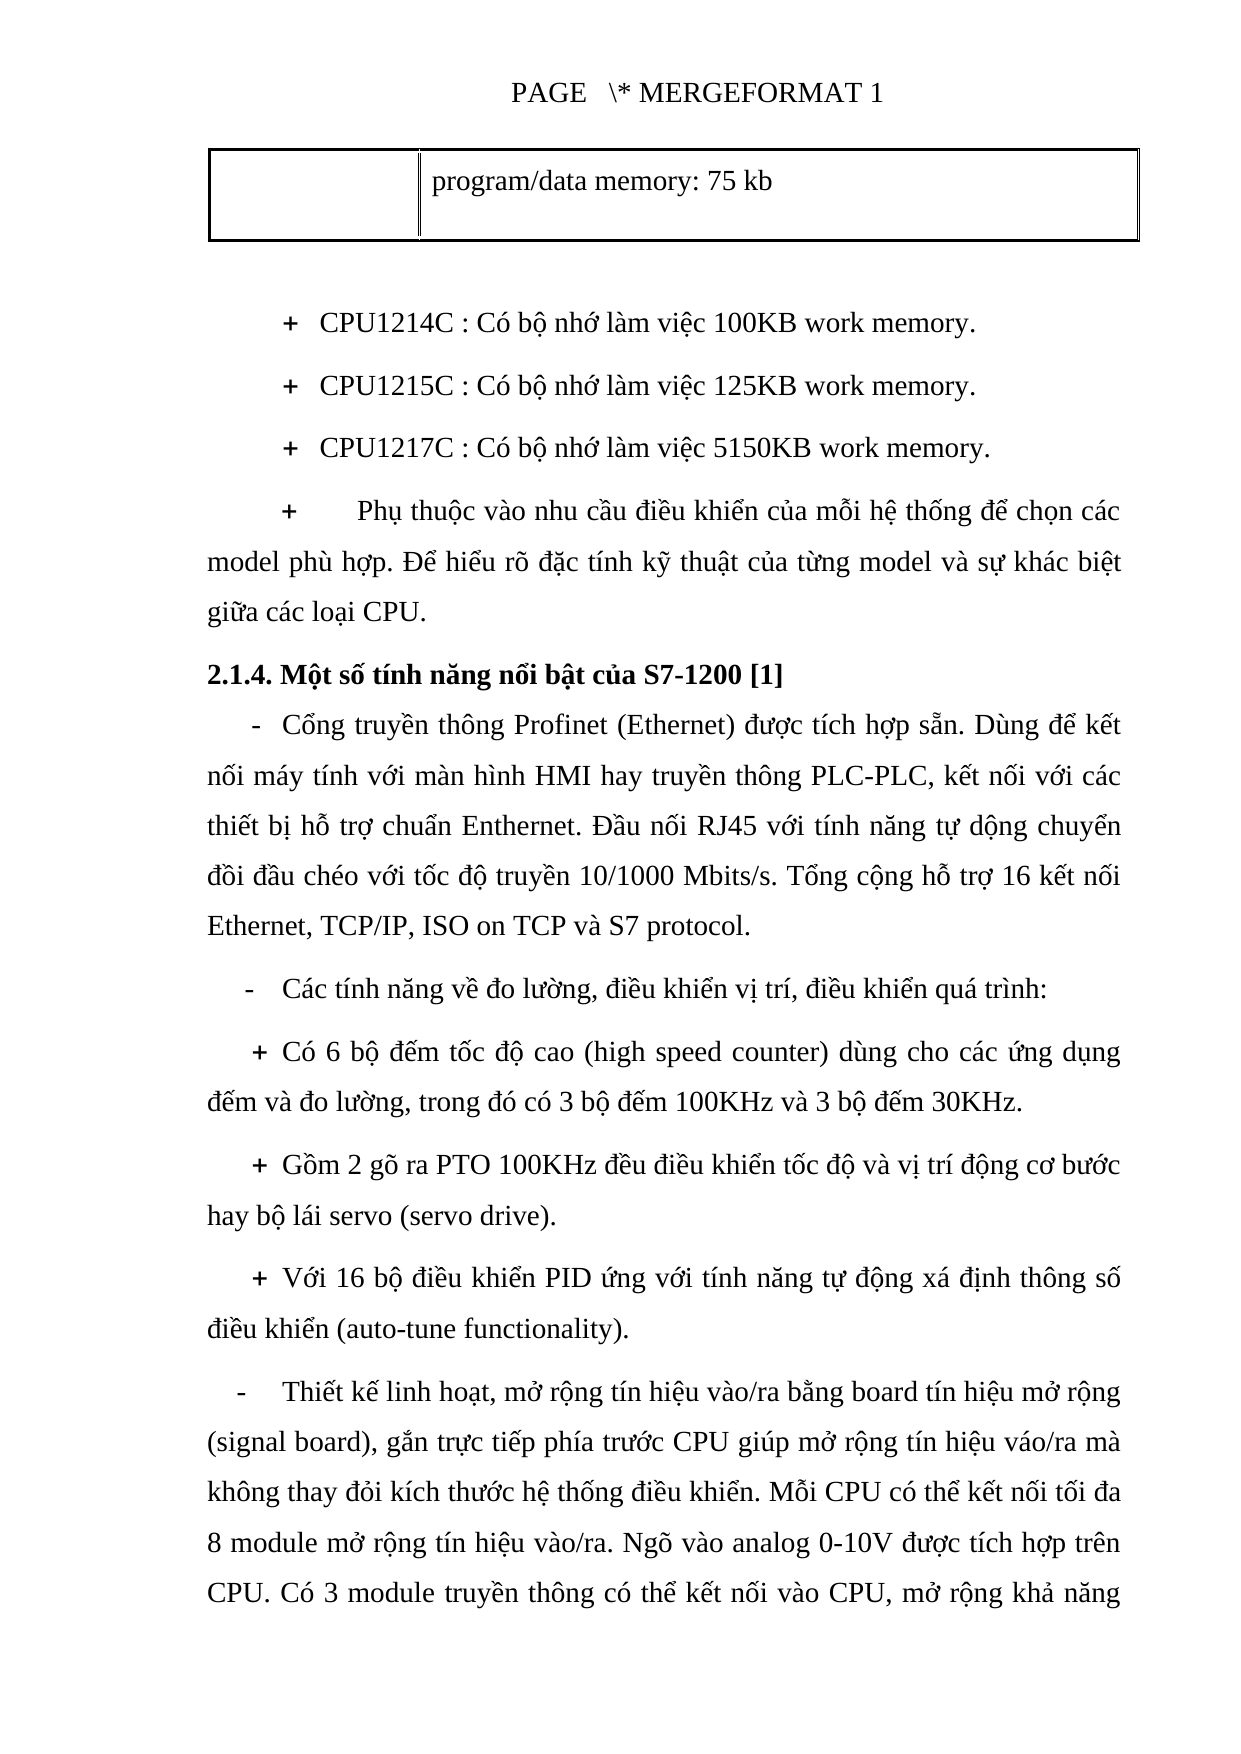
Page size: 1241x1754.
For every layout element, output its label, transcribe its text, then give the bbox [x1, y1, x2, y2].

list CPU1217C : Có bộ nhớ làm việc 5150KB work memory. [282, 431, 1122, 464]
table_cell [211, 151, 419, 239]
list CPU1215C : Có bộ nhớ làm việc 125KB work memory. [282, 368, 1122, 401]
list CPU1214C : Có bộ nhớ làm việc 100KB work memory. [282, 305, 1122, 338]
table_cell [419, 149, 1137, 239]
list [207, 1374, 1122, 1609]
text Một số tính năng nổi bật của S7-1200 [1] [207, 657, 1122, 691]
list Gồm 2 gõ ra PTO 100KHz đều điều khiển tốc độ và vị trí động cơ bước hay bộ lái servo (servo drive). [207, 1147, 1122, 1231]
list Các tính năng về đo lường, điều khiển vị trí, điều khiển quá trình: [244, 971, 1122, 1005]
list Phụ thuộc vào nhu cầu điều khiển của mỗi hệ thống để chọn các model phù hợp. Để hiểu rõ đặc tính kỹ thuật của từng model và sự khác biệt giữa các loại CPU. [207, 493, 1122, 628]
list Với 16 bộ điều khiển PID ứng với tính năng tự động xá định thông số điều khiển (auto-tune functionality). [207, 1261, 1122, 1344]
list Cổng truyền thông Profinet (Ethernet) được tích hợp sẵn. Dùng để kết nối máy tính với màn hình HMI hay truyền thông PLC-PLC, kết nối với các thiết bị hỗ trợ chuẩn Enthernet. Đầu nối RJ45 với tính năng tự dộng chuyển đồi đầu chéo với tốc độ truyền 10/1000 Mbits/s. Tổng cộng hỗ trợ 16 kết nối Ethernet, TCP/IP, ISO on TCP và S7 protocol. [207, 707, 1122, 942]
list Có 6 bộ đếm tốc độ cao (high speed counter) dùng cho các ứng dụng đếm và đo lường, trong đó có 3 bộ đếm 100KHz và 3 bộ đếm 30KHz. [207, 1034, 1122, 1118]
